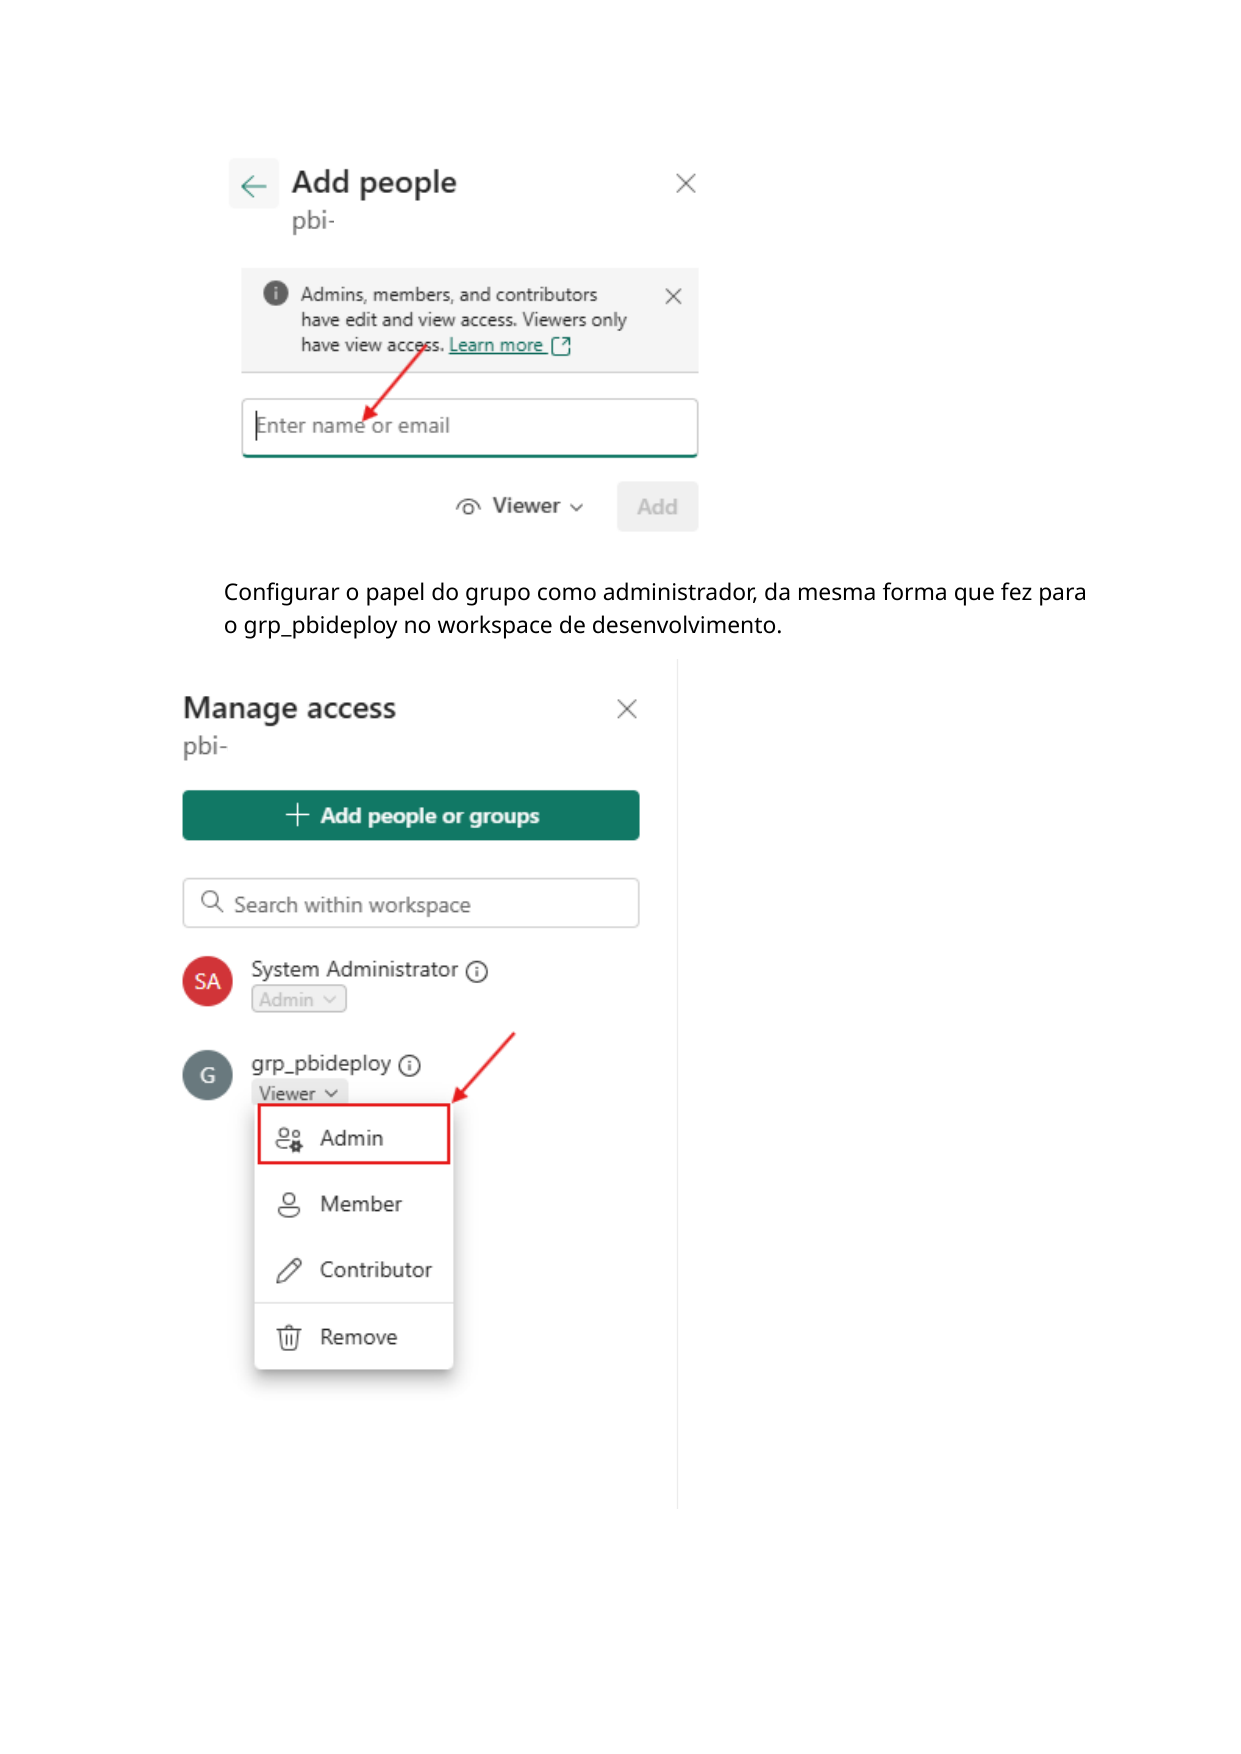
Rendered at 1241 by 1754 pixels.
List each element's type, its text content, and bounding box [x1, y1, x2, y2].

text Configurar o papel do grupo como administrador, da mesma forma que fez para o grp_pbideploy no workspace de desenvolvimento. [224, 575, 1090, 640]
picture [150, 659, 679, 1509]
picture [223, 150, 727, 557]
